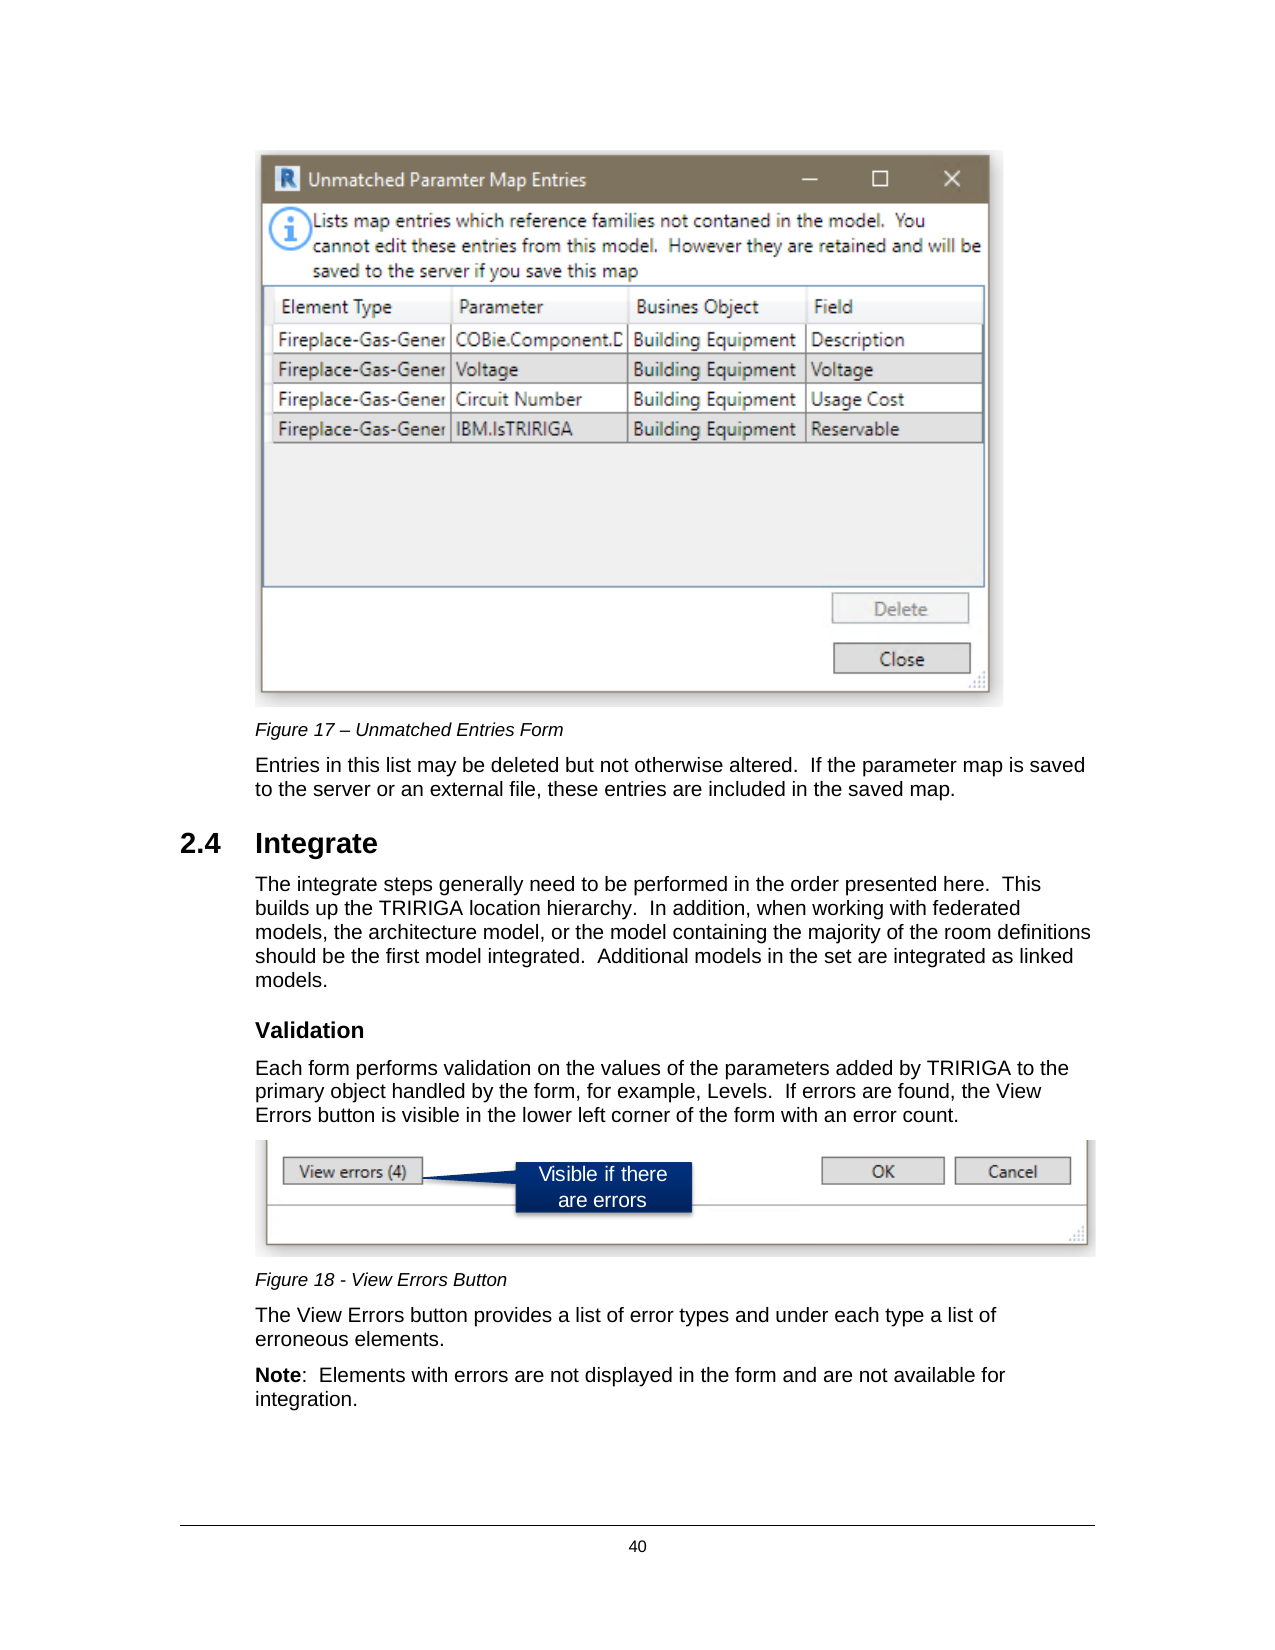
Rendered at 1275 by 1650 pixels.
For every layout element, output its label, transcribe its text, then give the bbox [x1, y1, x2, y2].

text The View Errors button provides a list of error types and under each type a list of erroneous elements. [255, 1303, 1095, 1351]
text Figure 17 – Unmatched Entries Form [255, 719, 1095, 740]
text The integrate steps generally need to be performed in the order presented here. This builds up the TRIRIGA location hierarchy. In addition, when working with federated models, the architecture model, or the model containing the majority of the room definitions should be the first model integrated. Additional models in the set are integrated as linked models. [255, 872, 1095, 992]
text Note: Elements with errors are not displayed in the form and are not available for integration. [255, 1363, 1095, 1411]
text Each form performs validation on the values of the parameters added by TRIRIGA to the primary object handled by the form, for example, Levels. If errors are found, the View Errors button is visible in the lower left corner of the form with an error count. [255, 1055, 1095, 1127]
subtitle Integrate [180, 826, 1095, 859]
text Figure 18 - View Errors Button [255, 1268, 1095, 1290]
picture [255, 150, 1004, 707]
subtitle Validation [255, 1017, 1095, 1043]
text Entries in this list may be deleted but not otherwise altered. If the parameter map is saved to the server or an external file, these entries are included in the saved map. [255, 753, 1095, 801]
